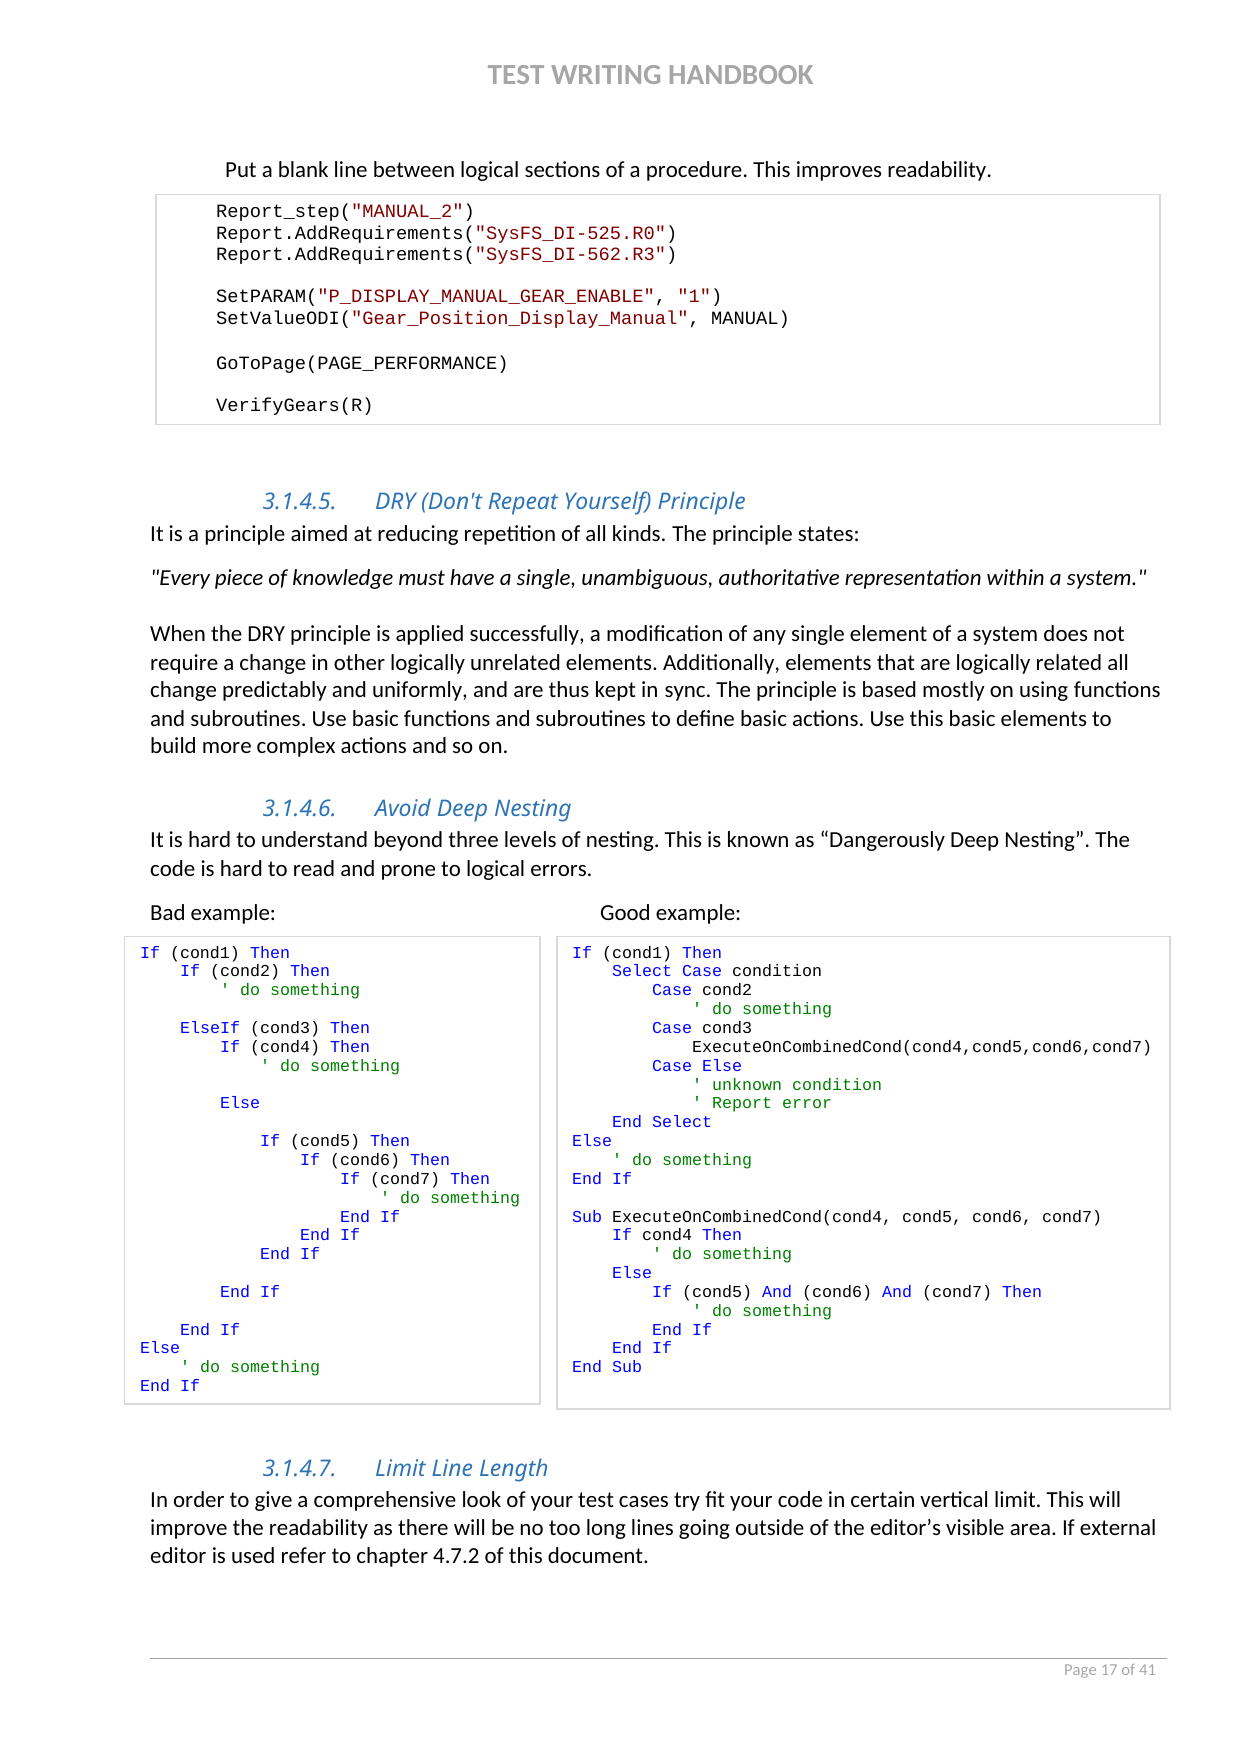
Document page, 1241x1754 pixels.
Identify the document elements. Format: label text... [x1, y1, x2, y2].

subtitle Avoid Deep Nesting [262, 792, 1162, 823]
text "Every piece of knowledge must have a single, unambiguous, authoritative representation within a system." [150, 563, 1162, 592]
text It is a principle aimed at reducing repetition of all kinds. The principle states: [150, 519, 1162, 547]
subtitle Limit Line Length [262, 1452, 1162, 1483]
text Bad example: Good example: [150, 898, 1162, 926]
subtitle DRY (Don't Repeat Yourself) Principle [262, 485, 1162, 516]
text Put a blank line between logical sections of a procedure. This improves readability. [150, 155, 1162, 183]
text In order to give a comprehensive look of your test cases try fit your code in certain vertical limit. This will improve the readability as there will be no too long lines going outside of the editor’s visible area. If external editor is used refer to chapter 4.7.2 of this document. [150, 1485, 1162, 1569]
text When the DRY principle is applied successfully, a modification of any single element of a system does not require a change in other logically unrelated elements. Additionally, elements that are logically related all change predictably and uniformly, and are thus kept in sync. The principle is based mostly on using functions and subroutines. Use basic functions and subroutines to define basic actions. Use this basic elements to build more complex actions and so on. [150, 619, 1162, 760]
text It is hard to understand beyond three levels of nesting. This is known as “Dangerously Deep Nesting”. The code is hard to read and prone to logical errors. [150, 826, 1162, 882]
